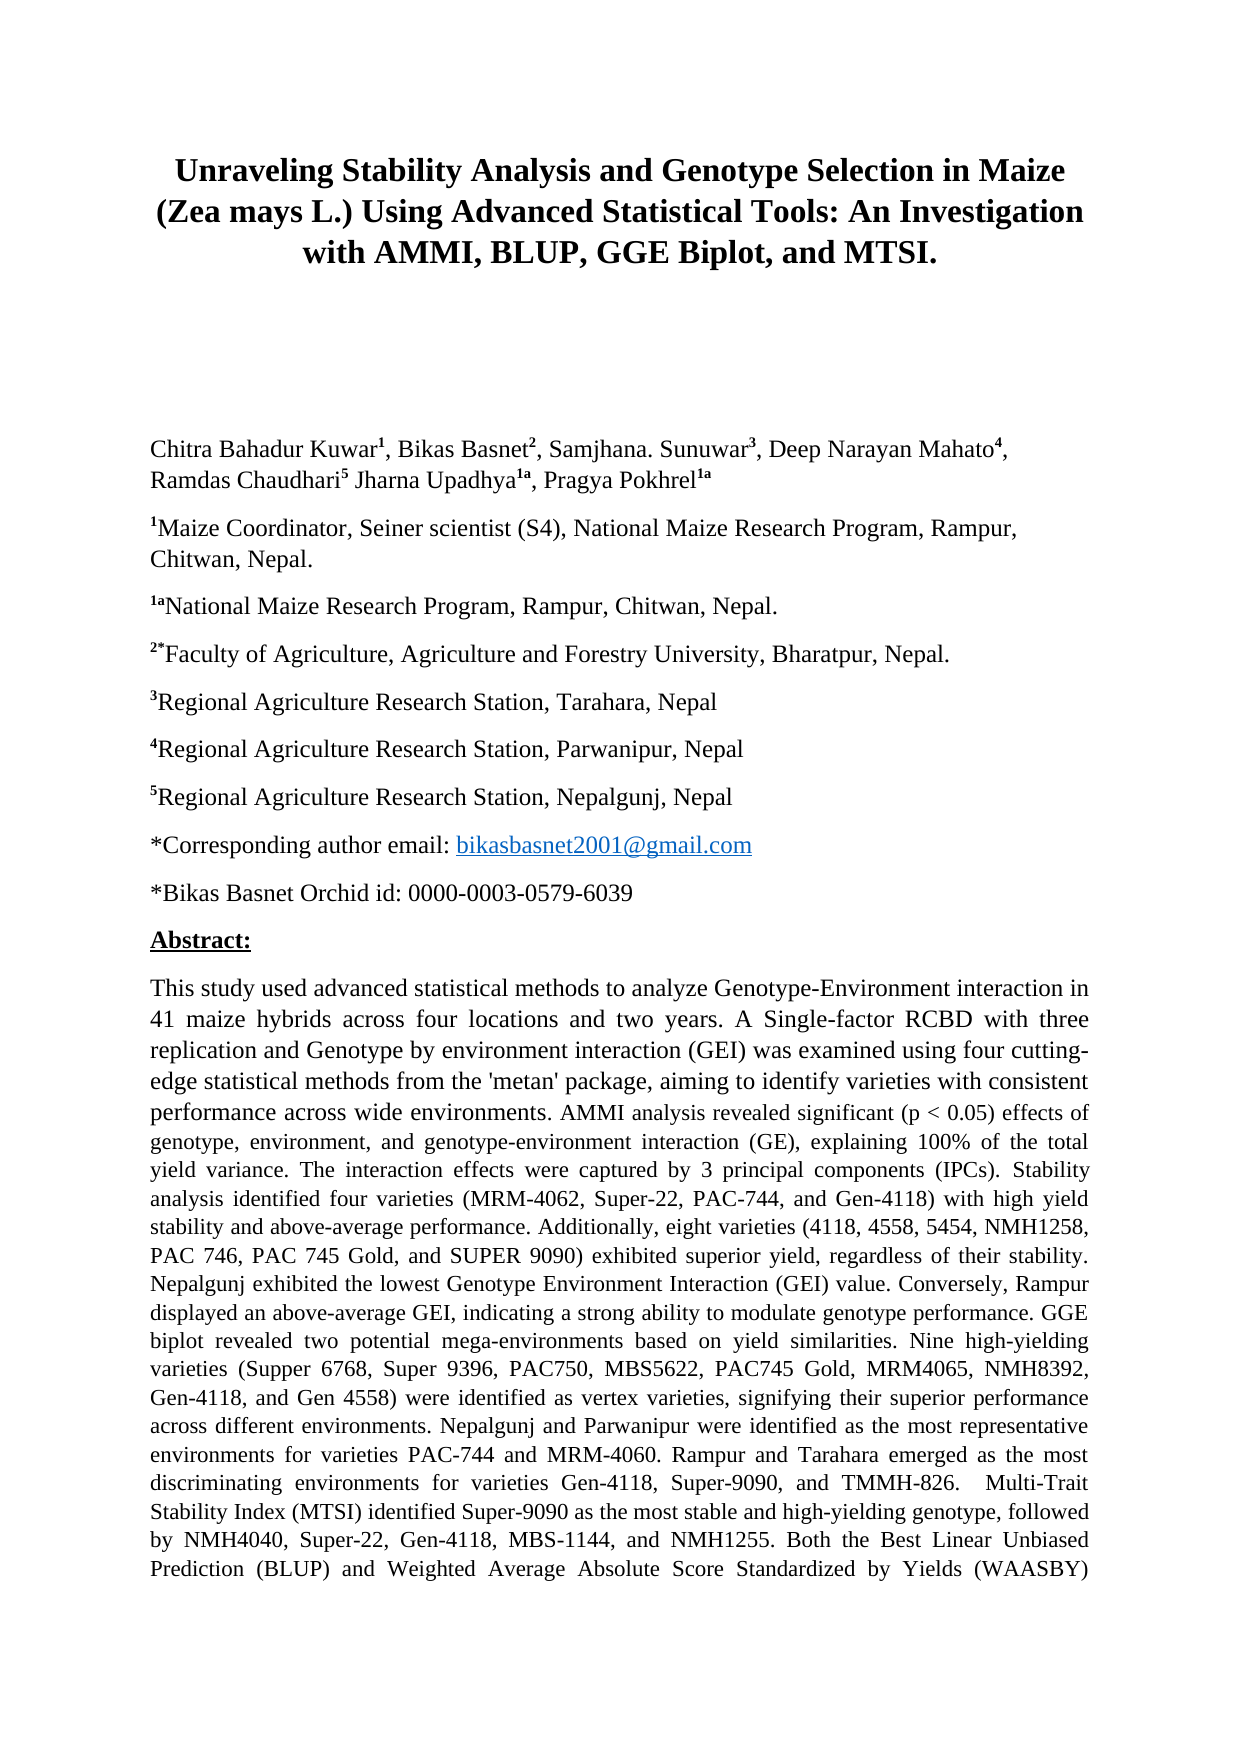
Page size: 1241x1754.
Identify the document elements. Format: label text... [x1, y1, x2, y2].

text *Corresponding author email: bikasbasnet2001@gmail.com [150, 830, 1090, 859]
text Chitra Bahadur Kuwar1, Bikas Basnet2, Samjhana. Sunuwar3, Deep Narayan Mahato4, Ramdas Chaudhari5 Jharna Upadhya1a, Pragya Pokhrel1a [150, 434, 1090, 494]
text 1Maize Coordinator, Seiner scientist (S4), National Maize Research Program, Rampur, Chitwan, Nepal. [150, 513, 1090, 572]
text 3Regional Agriculture Research Station, Tarahara, Nepal [150, 687, 1090, 716]
text Abstract: [150, 925, 1090, 954]
text *Bikas Basnet Orchid id: 0000-0003-0579-6039 [150, 878, 1090, 906]
text Unraveling Stability Analysis and Genotype Selection in Maize (Zea mays L.) Using Advanced Statistical Tools: An Investigation with AMMI, BLUP, GGE Biplot, and MTSI. [150, 150, 1090, 271]
text 5Regional Agriculture Research Station, Nepalgunj, Nepal [150, 782, 1090, 811]
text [150, 973, 1090, 1581]
text 1aNational Maize Research Program, Rampur, Chitwan, Nepal. [150, 591, 1090, 620]
text 2*Faculty of Agriculture, Agriculture and Forestry University, Bharatpur, Nepal. [150, 639, 1090, 668]
text 4Regional Agriculture Research Station, Parwanipur, Nepal [150, 734, 1090, 763]
